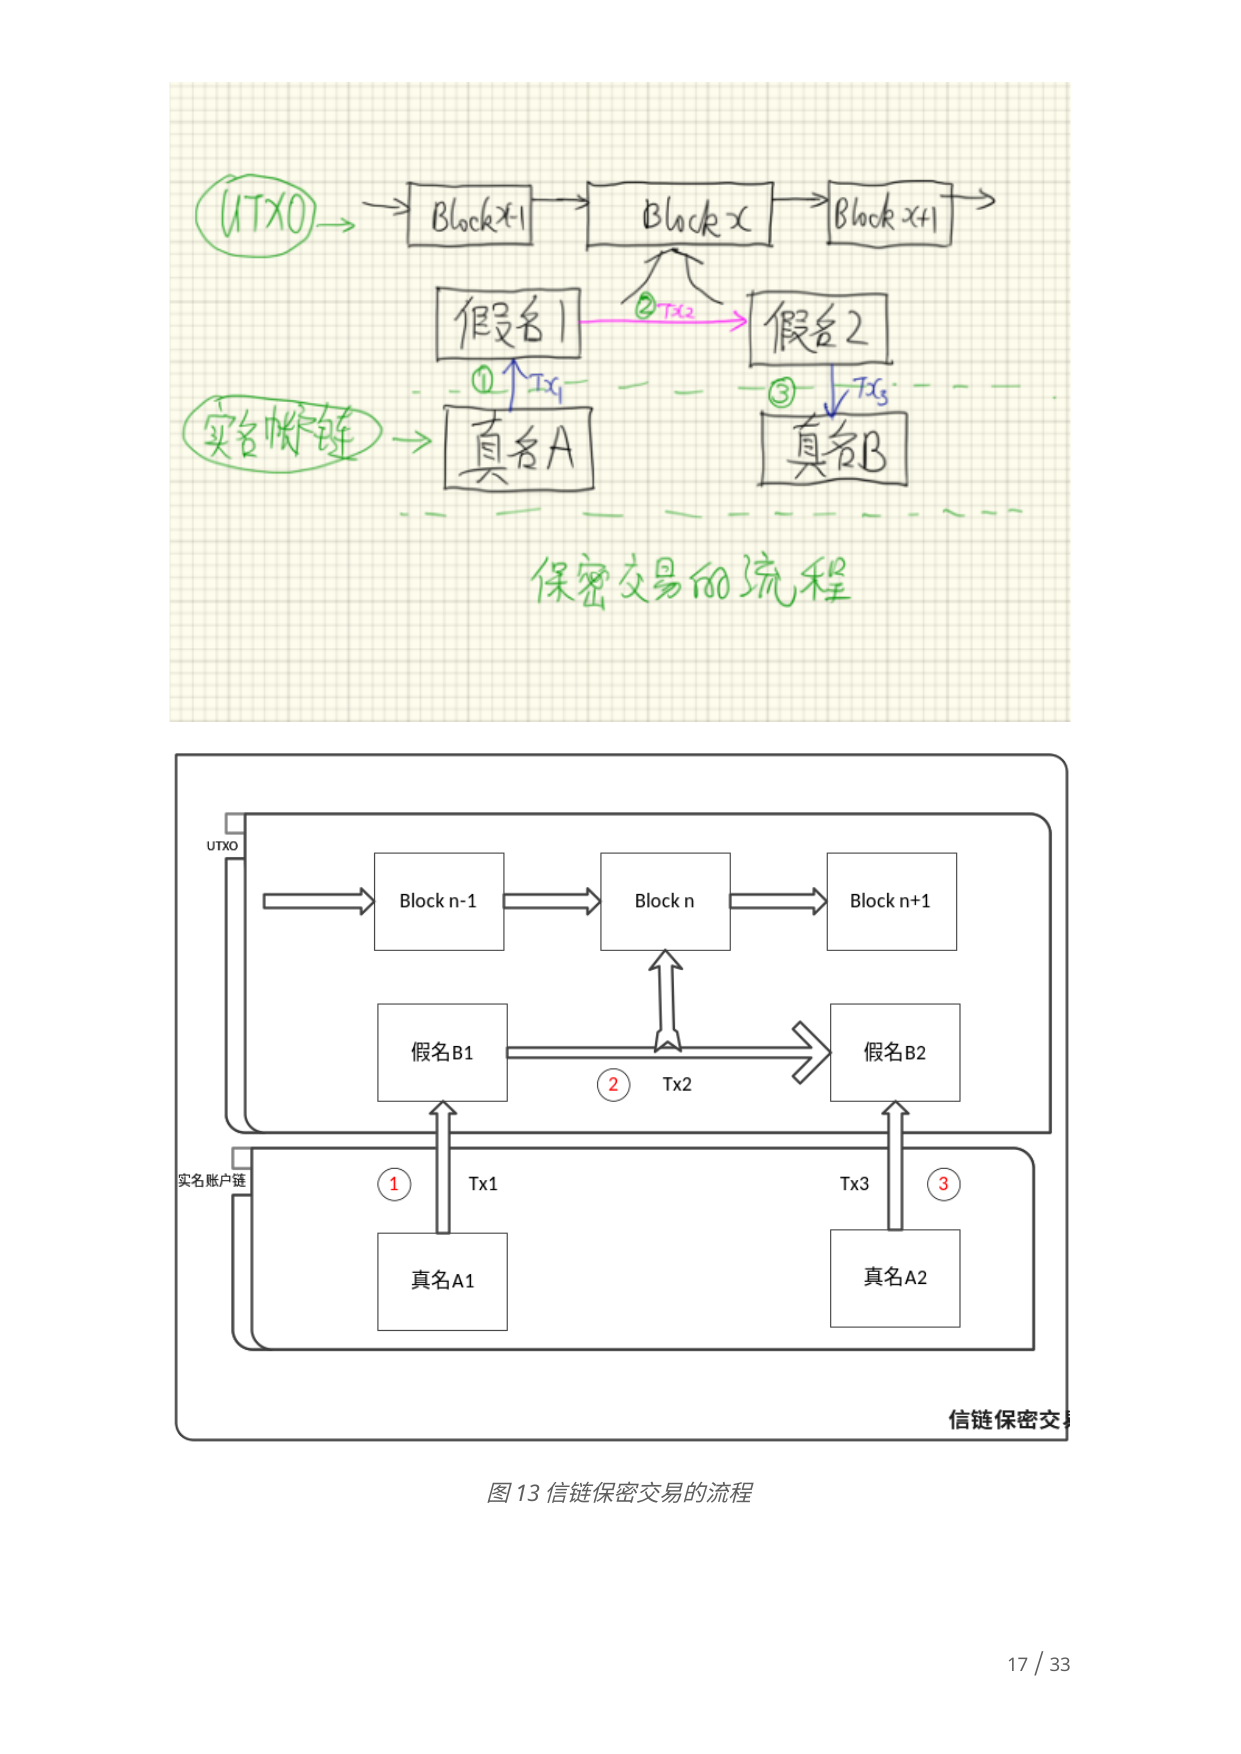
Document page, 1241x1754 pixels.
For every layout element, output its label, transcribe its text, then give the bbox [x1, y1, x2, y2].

picture [169, 82, 1071, 722]
text 图 13 信链保密交易的流程 [169, 1475, 1071, 1508]
